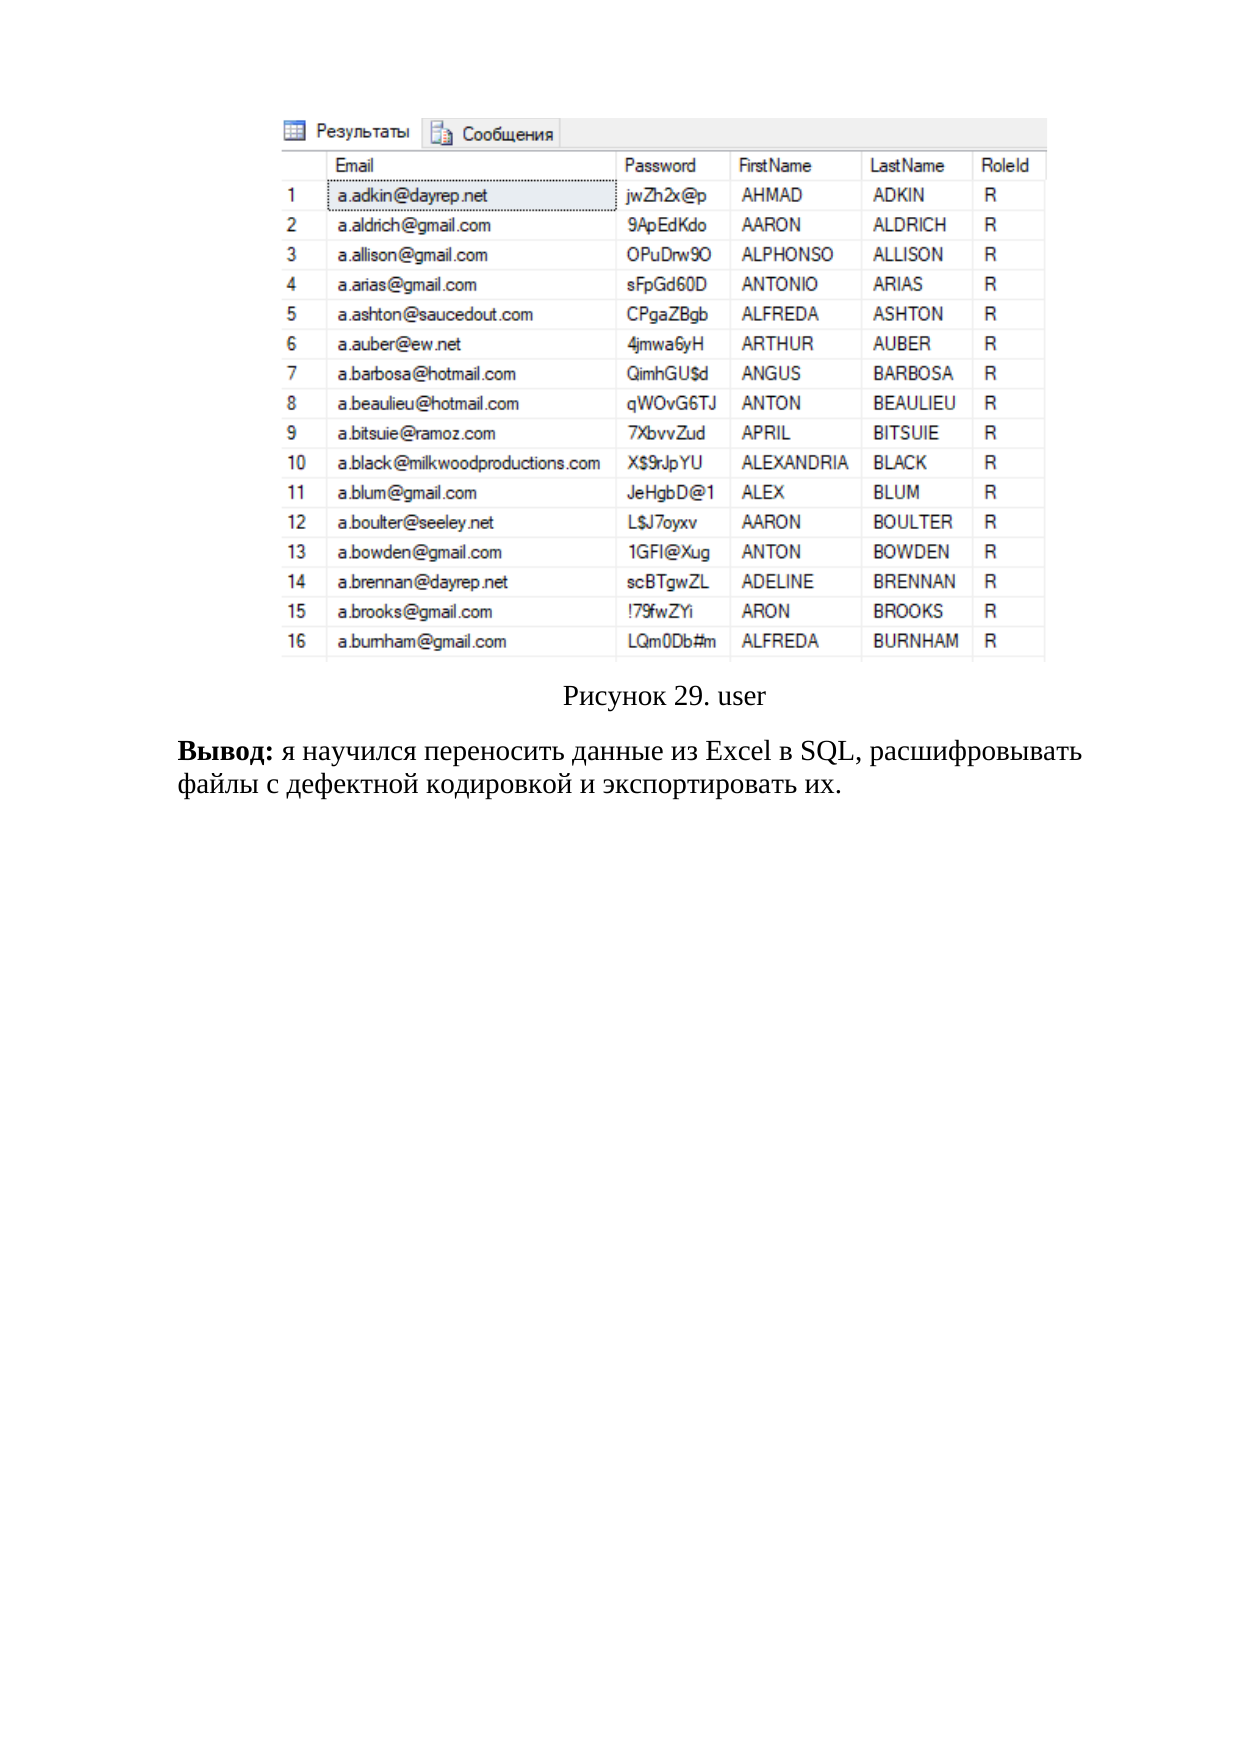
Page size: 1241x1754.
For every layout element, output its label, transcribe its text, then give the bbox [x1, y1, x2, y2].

text Вывод: я научился переносить данные из Excel в SQL, расшифровывать файлы с дефектной кодировкой и экспортировать их. [177, 733, 1152, 800]
picture [281, 118, 1048, 662]
